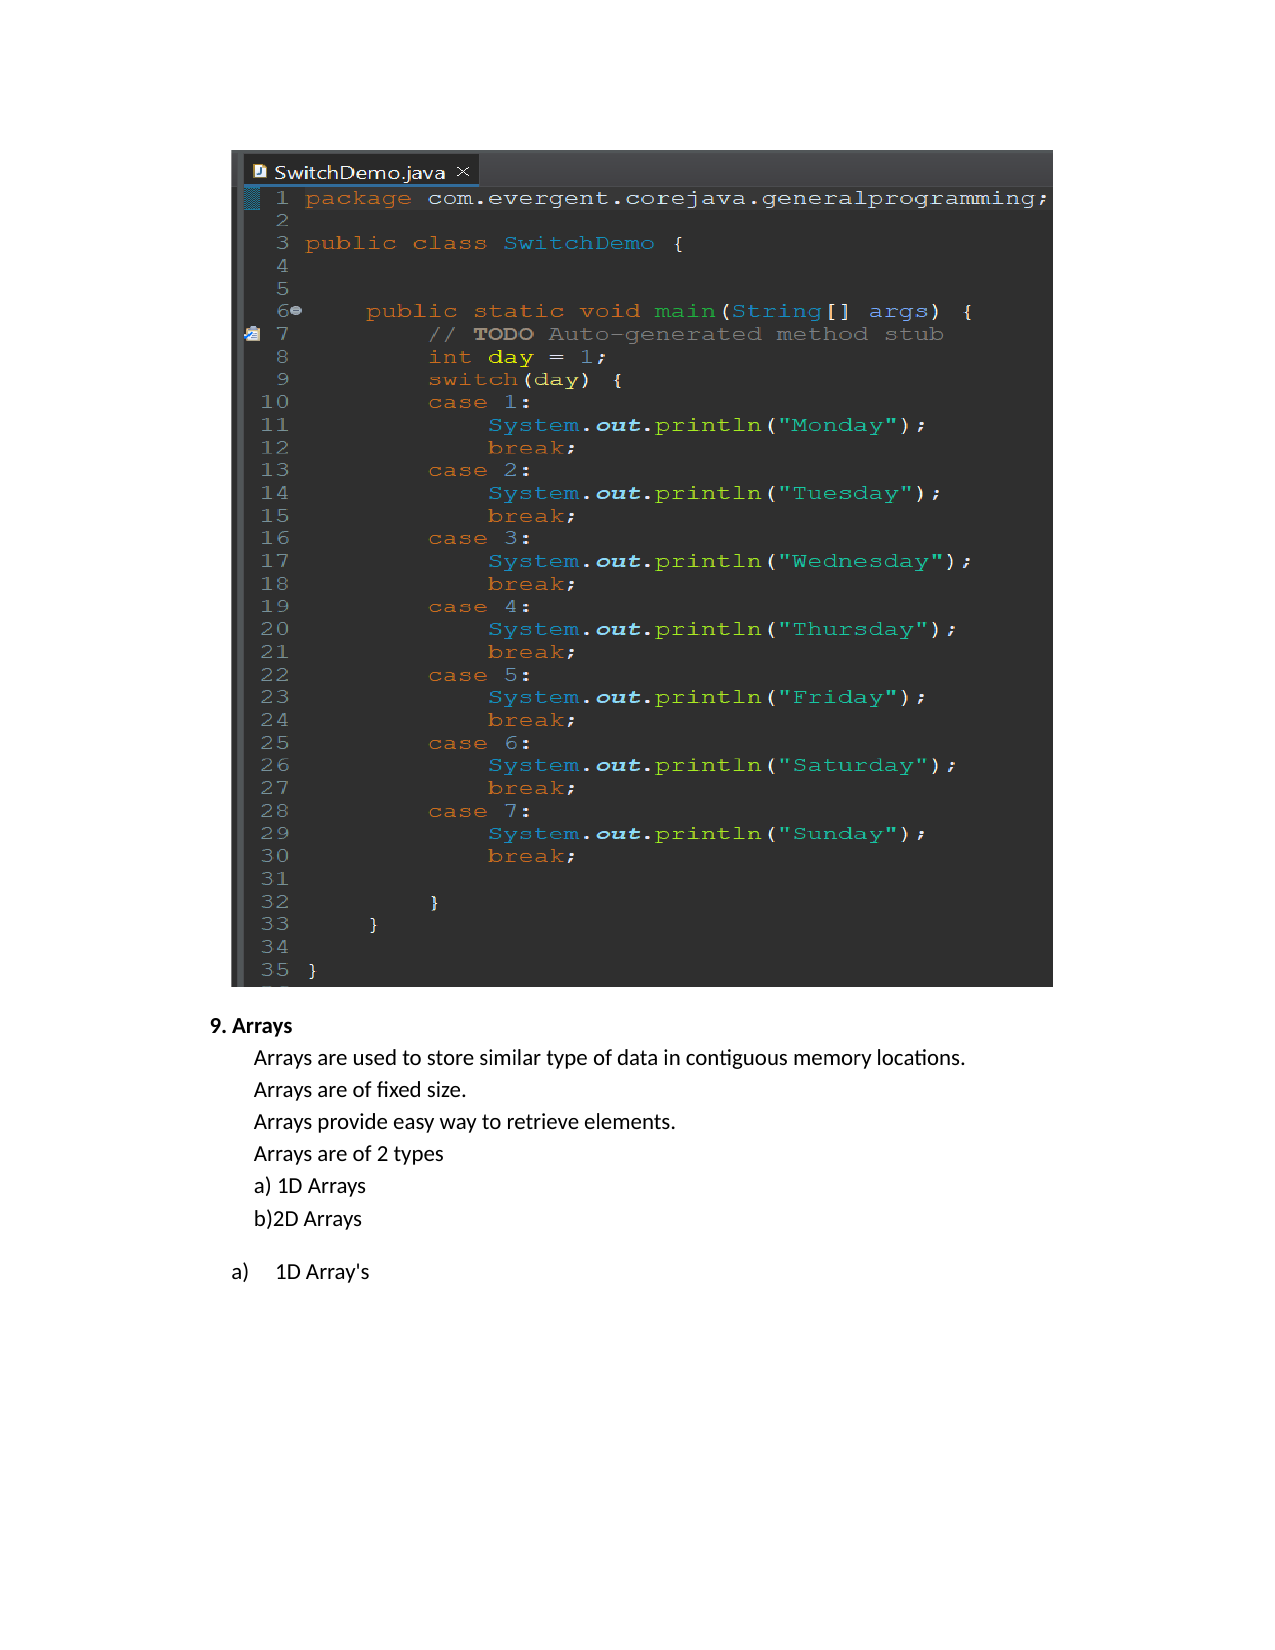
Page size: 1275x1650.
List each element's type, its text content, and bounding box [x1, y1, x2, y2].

picture [231, 150, 1053, 987]
list 1D Array's [231, 1257, 1087, 1285]
list Arrays Arrays are used to store similar type of data in contiguous memory locations. Arrays are of fixed size. Arrays provide easy way to retrieve elements. Arrays are of 2 types a) 1D Arrays b)2D Arrays [209, 1011, 1087, 1232]
